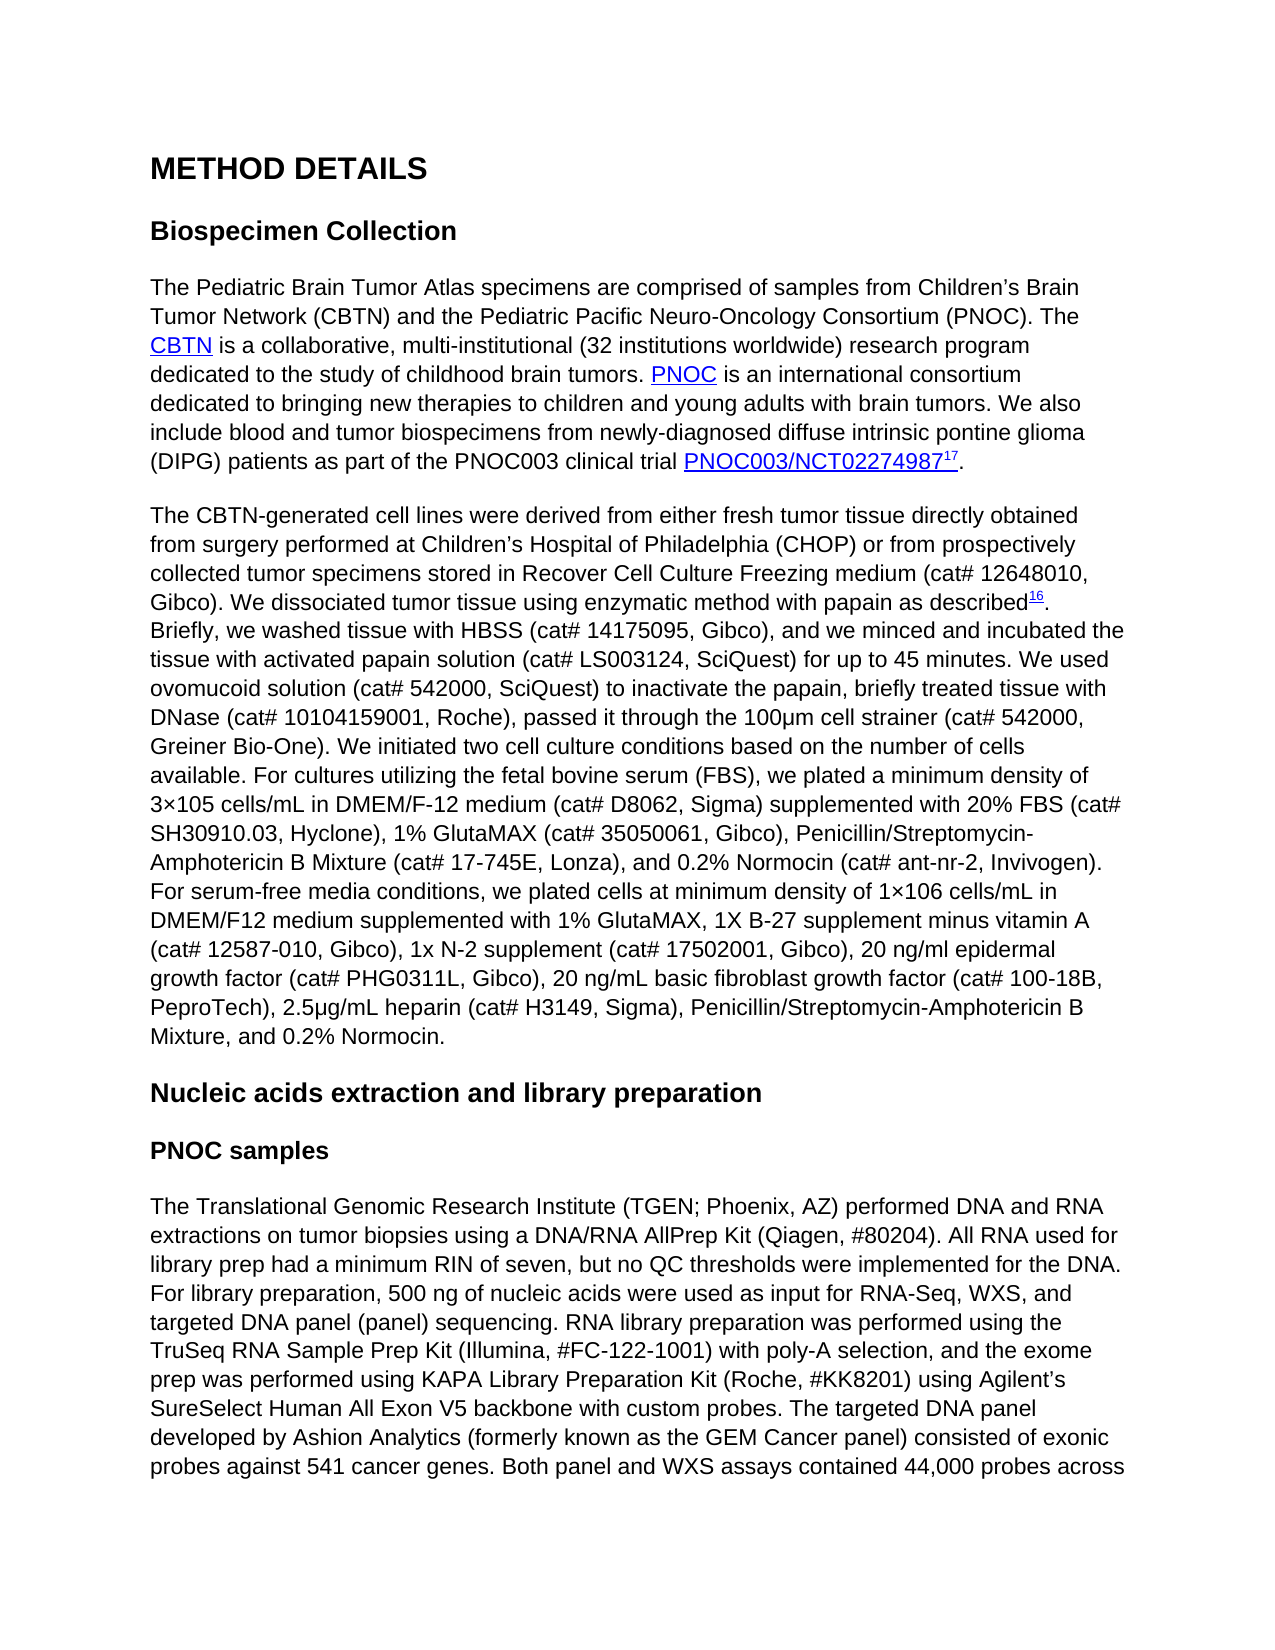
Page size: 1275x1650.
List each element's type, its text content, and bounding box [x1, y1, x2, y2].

subtitle Biospecimen Collection [150, 214, 1125, 246]
text The CBTN-generated cell lines were derived from either fresh tumor tissue directly obtained from surgery performed at Children’s Hospital of Philadelphia (CHOP) or from prospectively collected tumor specimens stored in Recover Cell Culture Freezing medium (cat# 12648010, Gibco). We dissociated tumor tissue using enzymatic method with papain as described16. Briefly, we washed tissue with HBSS (cat# 14175095, Gibco), and we minced and incubated the tissue with activated papain solution (cat# LS003124, SciQuest) for up to 45 minutes. We used ovomucoid solution (cat# 542000, SciQuest) to inactivate the papain, briefly treated tissue with DNase (cat# 10104159001, Roche), passed it through the 100μm cell strainer (cat# 542000, Greiner Bio-One). We initiated two cell culture conditions based on the number of cells available. For cultures utilizing the fetal bovine serum (FBS), we plated a minimum density of 3×105 cells/mL in DMEM/F-12 medium (cat# D8062, Sigma) supplemented with 20% FBS (cat# SH30910.03, Hyclone), 1% GlutaMAX (cat# 35050061, Gibco), Penicillin/Streptomycin-Amphotericin B Mixture (cat# 17-745E, Lonza), and 0.2% Normocin (cat# ant-nr-2, Invivogen). For serum-free media conditions, we plated cells at minimum density of 1×106 cells/mL in DMEM/F12 medium supplemented with 1% GlutaMAX, 1X B-27 supplement minus vitamin A (cat# 12587-010, Gibco), 1x N-2 supplement (cat# 17502001, Gibco), 20 ng/ml epidermal growth factor (cat# PHG0311L, Gibco), 20 ng/mL basic fibroblast growth factor (cat# 100-18B, PeproTech), 2.5μg/mL heparin (cat# H3149, Sigma), Penicillin/Streptomycin-Amphotericin B Mixture, and 0.2% Normocin. [150, 502, 1125, 1049]
subtitle Nucleic acids extraction and library preparation [150, 1077, 1125, 1108]
text The Pediatric Brain Tumor Atlas specimens are comprised of samples from Children’s Brain Tumor Network (CBTN) and the Pediatric Pacific Neuro-Oncology Consortium (PNOC). The CBTN is a collaborative, multi-institutional (32 institutions worldwide) research program dedicated to the study of childhood brain tumors. PNOC is an international consortium dedicated to bringing new therapies to children and young adults with brain tumors. We also include blood and tumor biospecimens from newly-diagnosed diffuse intrinsic pontine glioma (DIPG) patients as part of the PNOC003 clinical trial PNOC003/NCT0227498717. [150, 274, 1125, 474]
subtitle METHOD DETAILS [150, 150, 1125, 186]
subtitle PNOC samples [150, 1136, 1125, 1165]
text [150, 1193, 1125, 1480]
